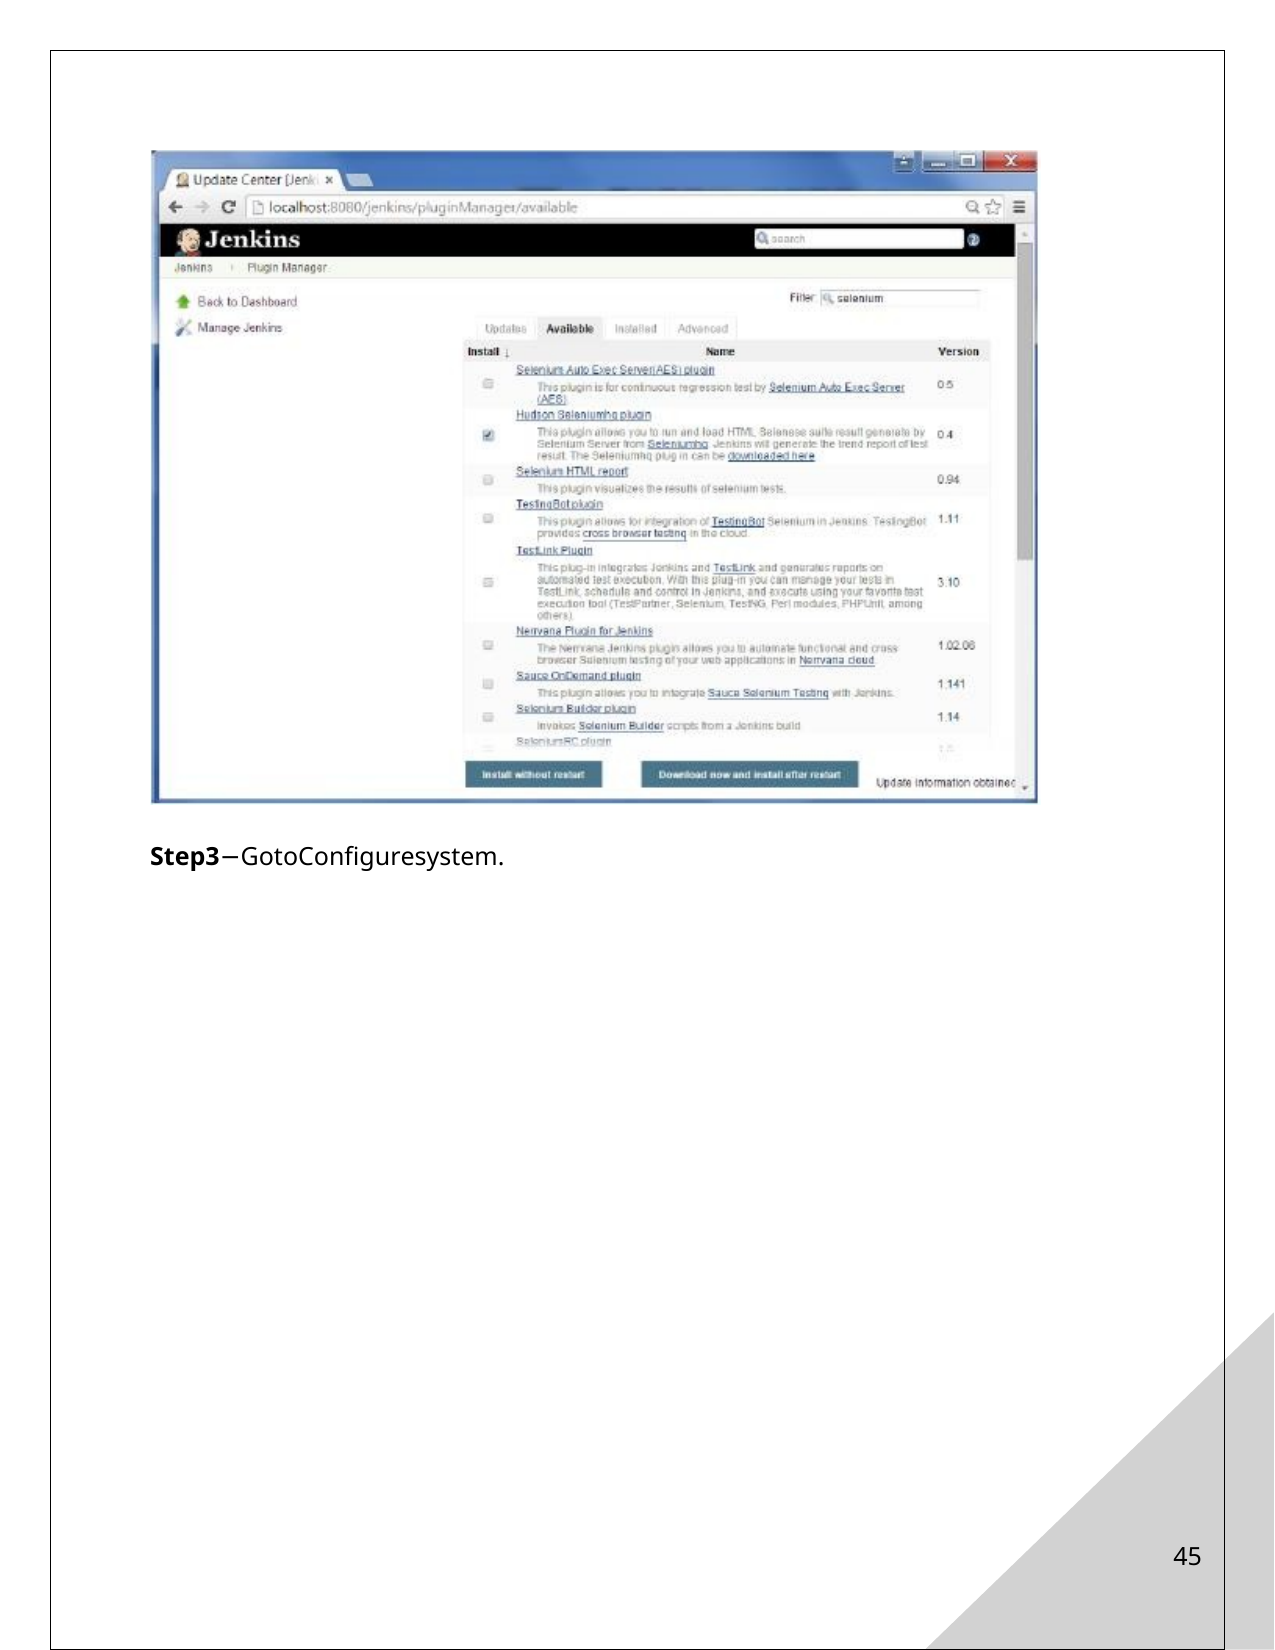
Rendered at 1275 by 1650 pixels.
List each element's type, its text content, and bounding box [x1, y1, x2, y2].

picture [150, 150, 1041, 805]
text Step3−GotoConfiguresystem. [150, 838, 1214, 872]
